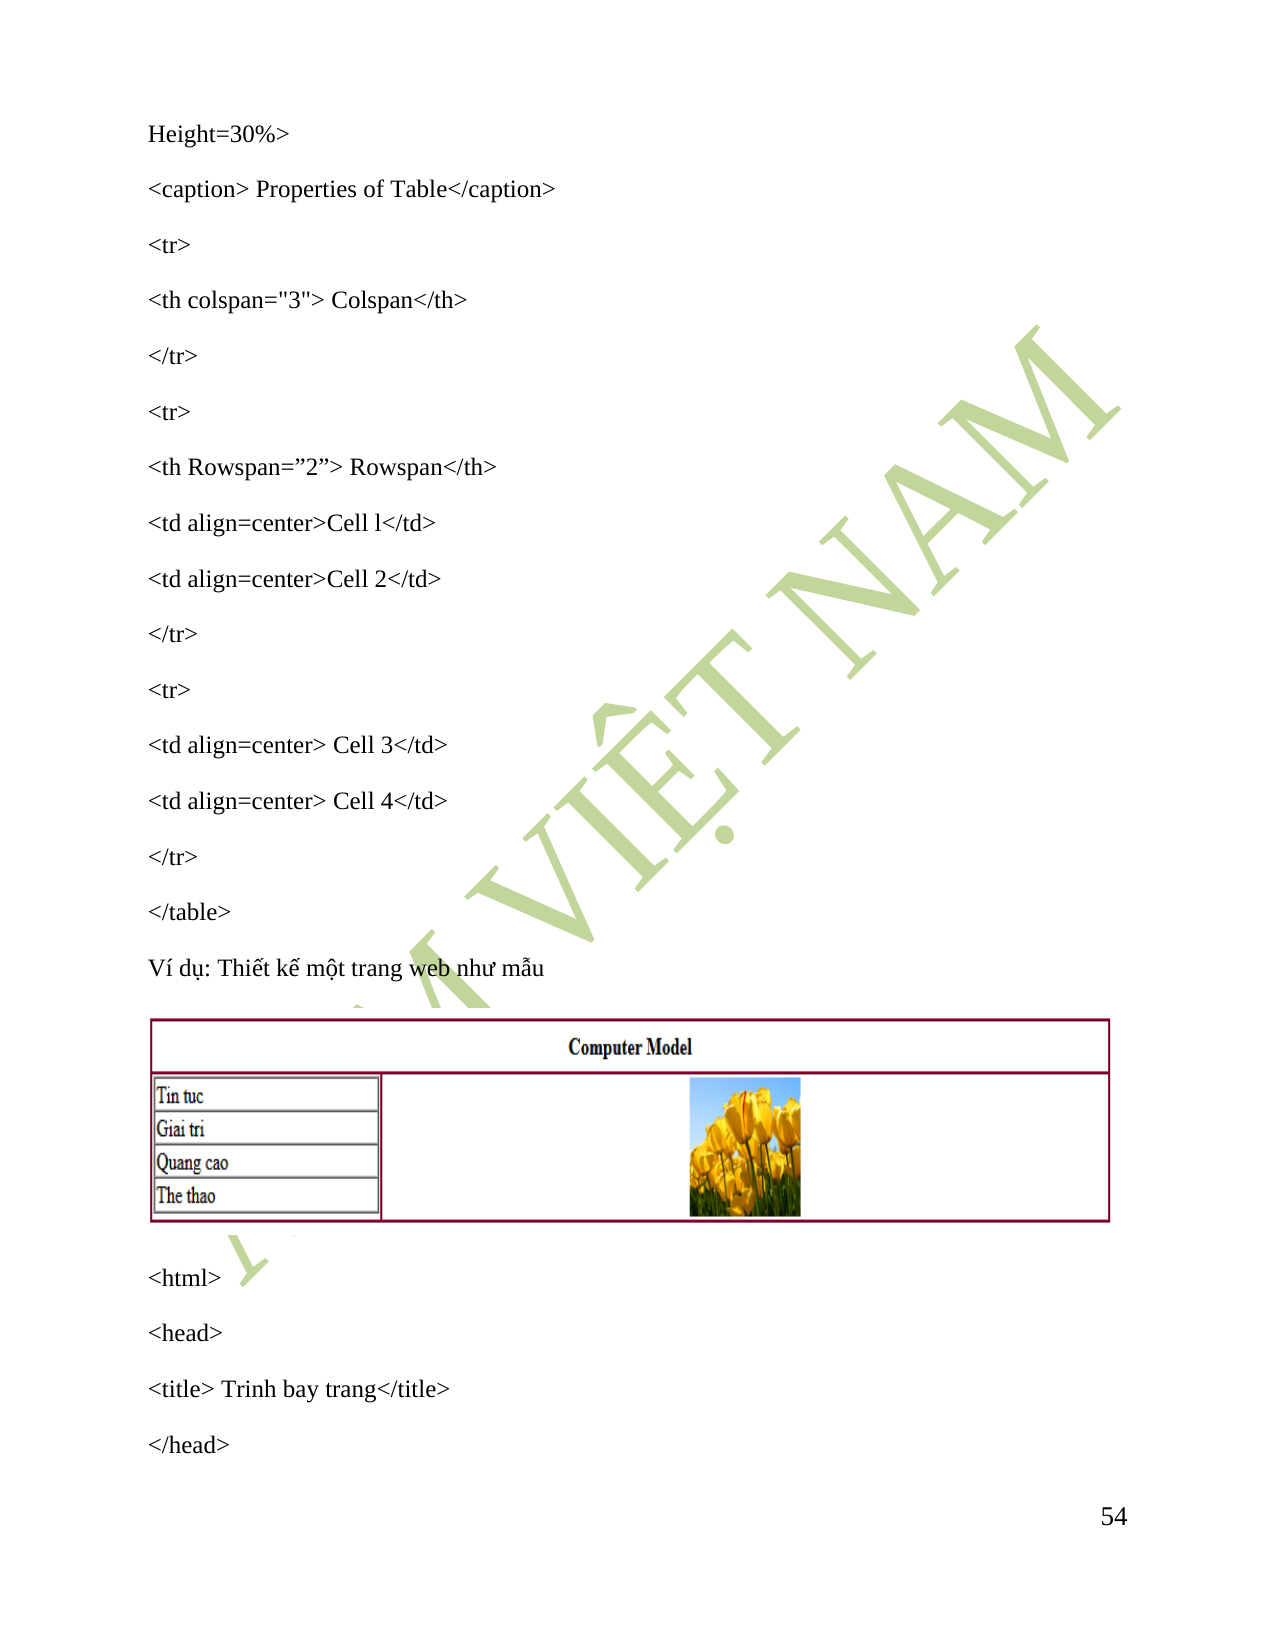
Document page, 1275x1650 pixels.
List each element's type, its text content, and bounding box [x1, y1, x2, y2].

text Ví dụ: Thiết kế một trang web như mẫu [148, 953, 1127, 982]
text </head> [148, 1430, 1127, 1458]
text </table> [148, 897, 1127, 926]
text </tr> [148, 842, 1127, 871]
text <tr> [148, 230, 1127, 259]
text <td align=center> Cell 3</td> [148, 731, 1127, 759]
text <tr> [148, 675, 1127, 704]
text <td align=center>Cell l</td> [148, 508, 1127, 537]
text <td align=center> Cell 4</td> [148, 786, 1127, 815]
text <th Rowspan=”2”> Rowspan</th> [148, 452, 1127, 481]
text <tr> [148, 397, 1127, 426]
text <head> [148, 1318, 1127, 1347]
text </tr> [148, 619, 1127, 648]
picture [147, 1008, 1129, 1235]
text <title> Trinh bay trang</title> [148, 1374, 1127, 1403]
text <caption> Properties of Table</caption> [148, 174, 1127, 203]
text <th colspan="3"> Colspan</th> [148, 286, 1127, 314]
text </tr> [148, 341, 1127, 370]
text <html> [148, 1263, 1127, 1292]
text <td align=center>Cell 2</td> [148, 564, 1127, 592]
text Height=30%> [148, 119, 1127, 147]
